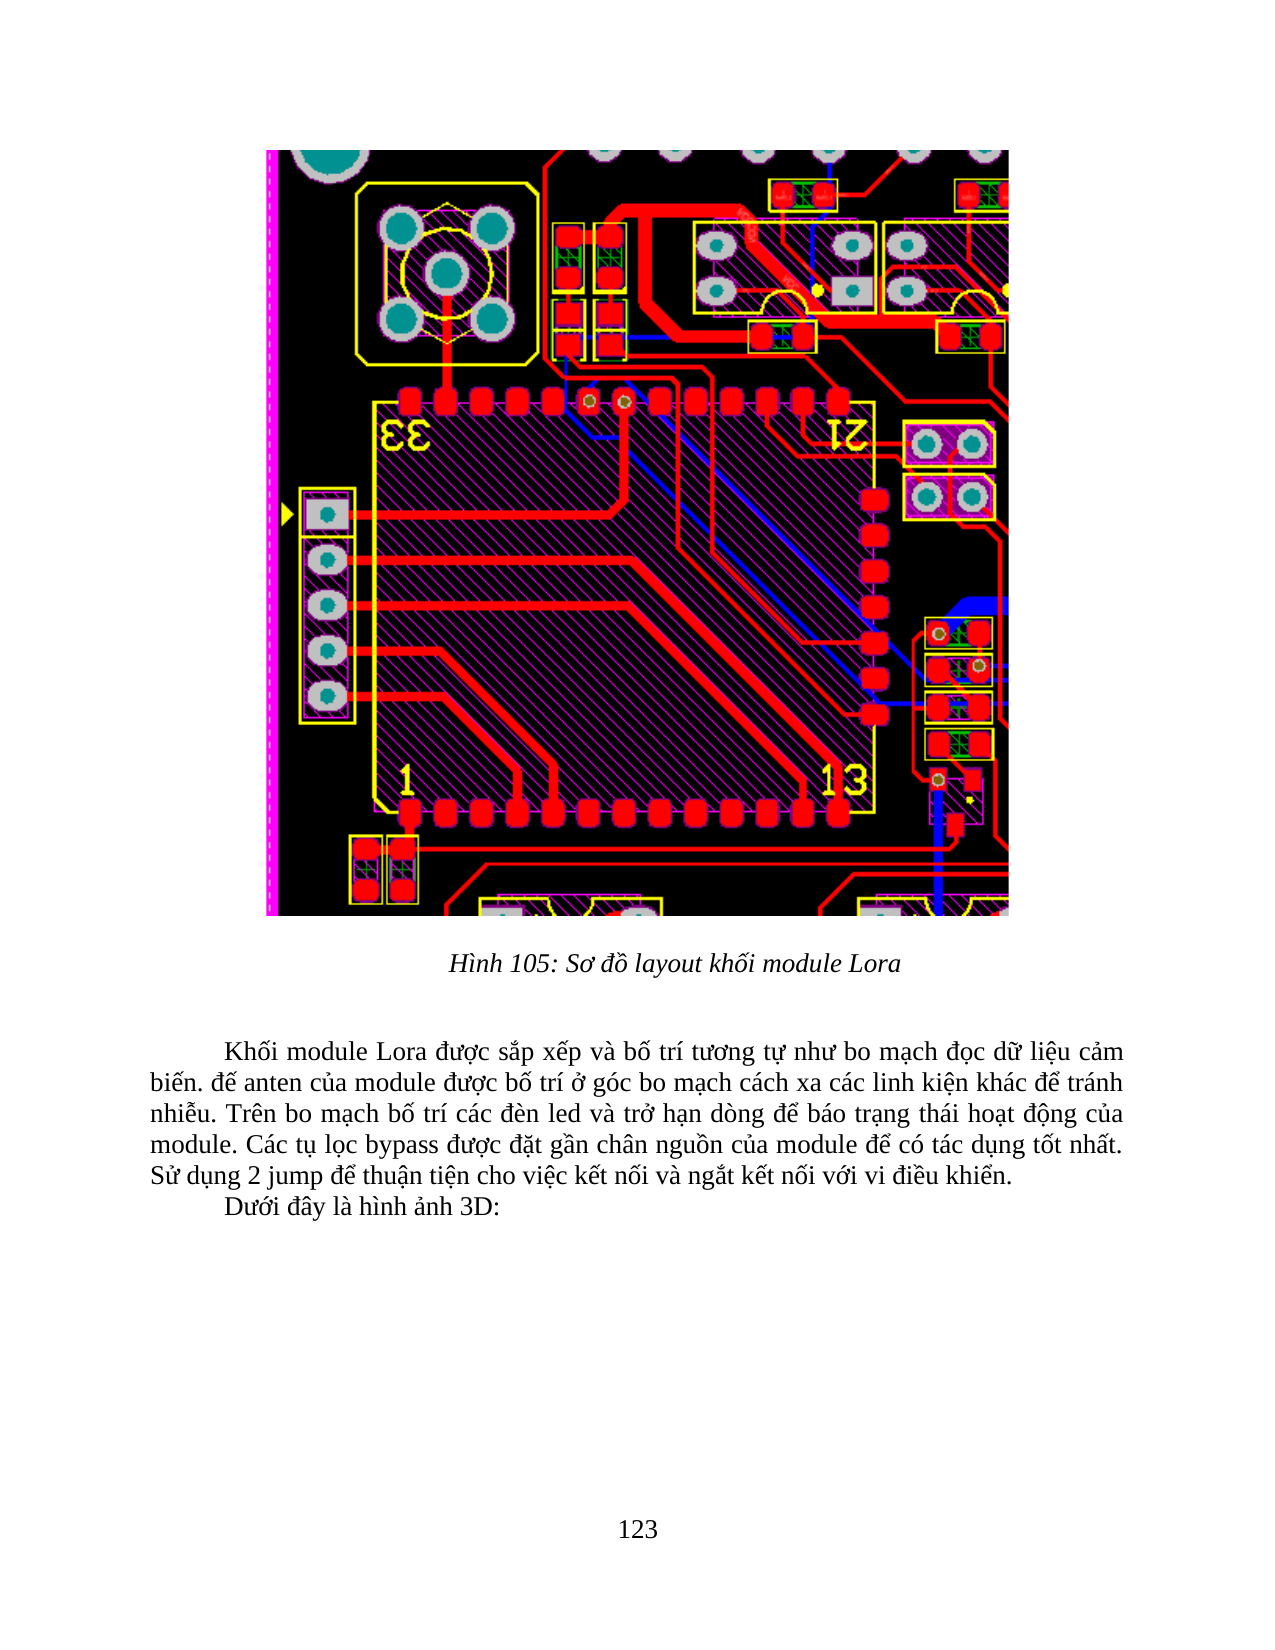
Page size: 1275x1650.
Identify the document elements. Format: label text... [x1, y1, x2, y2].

picture [266, 150, 1009, 916]
text Dưới đây là hình ảnh 3D: [150, 1190, 1125, 1221]
text Khối module Lora được sắp xếp và bố trí tương tự như bo mạch đọc dữ liệu cảm biến. đế anten của module được bố trí ở góc bo mạch cách xa các linh kiện khác để tránh nhiễu. Trên bo mạch bố trí các đèn led và trở hạn dòng để báo trạng thái hoạt động của module. Các tụ lọc bypass được đặt gần chân nguồn của module để có tác dụng tốt nhất. Sử dụng 2 jump để thuận tiện cho việc kết nối và ngắt kết nối với vi điều khiển. [150, 1034, 1125, 1190]
list Hình 105: Sơ đồ layout khối module Lora [225, 947, 1125, 978]
